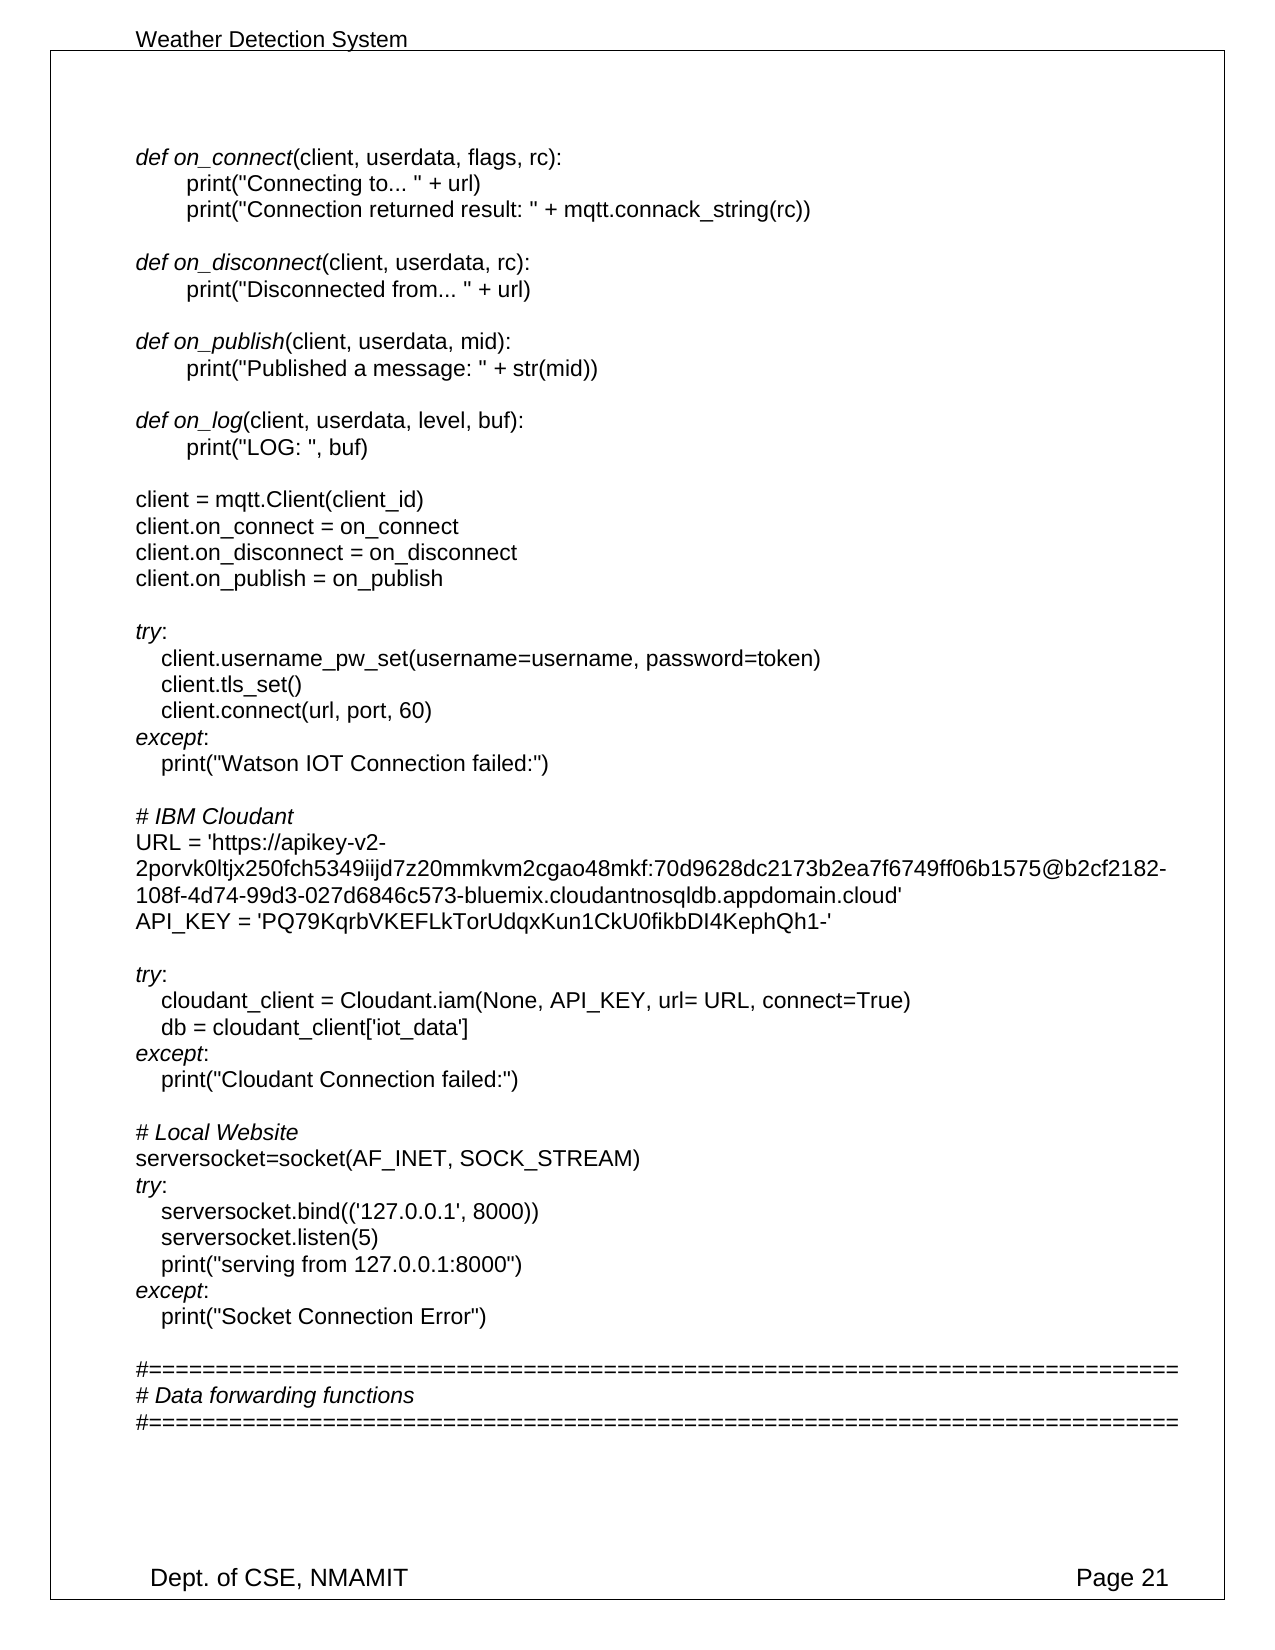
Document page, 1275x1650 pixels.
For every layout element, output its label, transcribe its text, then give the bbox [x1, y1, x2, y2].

text except: [135, 1277, 1183, 1303]
text def on_connect(client, userdata, flags, rc): [135, 144, 1183, 170]
text print("LOG: ", buf) [135, 434, 1183, 460]
text URL = 'https://apikey-v2-2porvk0ltjx250fch5349iijd7z20mmkvm2cgao48mkf:70d9628dc2173b2ea7f6749ff06b1575@b2cf2182-108f-4d74-99d3-027d6846c573-bluemix.cloudantnosqldb.appdomain.cloud' [135, 829, 1183, 908]
text except: [135, 723, 1183, 750]
text print("Disconnected from... " + url) [135, 276, 1183, 302]
text except: [135, 1040, 1183, 1066]
text print("Socket Connection Error") [135, 1303, 1183, 1330]
text print("Watson IOT Connection failed:") [135, 750, 1183, 776]
text serversocket.listen(5) [135, 1224, 1183, 1251]
text client.tls_set() [135, 671, 1183, 697]
text def on_publish(client, userdata, mid): [135, 328, 1183, 354]
text #============================================================================= [135, 1356, 1183, 1382]
text # IBM Cloudant [135, 803, 1183, 829]
text print("Connection returned result: " + mqtt.connack_string(rc)) [135, 196, 1183, 223]
text cloudant_client = Cloudant.iam(None, API_KEY, url= URL, connect=True) [135, 987, 1183, 1013]
text db = cloudant_client['iot_data'] [135, 1013, 1183, 1040]
text client.connect(url, port, 60) [135, 697, 1183, 723]
text client.on_connect = on_connect [135, 513, 1183, 539]
text client.on_publish = on_publish [135, 565, 1183, 592]
text client.username_pw_set(username=username, password=token) [135, 644, 1183, 671]
text client = mqtt.Client(client_id) [135, 486, 1183, 513]
text def on_disconnect(client, userdata, rc): [135, 249, 1183, 276]
text API_KEY = 'PQ79KqrbVKEFLkTorUdqxKun1CkU0fikbDI4KephQh1-' [135, 908, 1183, 934]
text serversocket=socket(AF_INET, SOCK_STREAM) [135, 1145, 1183, 1172]
text # Data forwarding functions [135, 1382, 1183, 1409]
text print("Cloudant Connection failed:") [135, 1066, 1183, 1092]
text client.on_disconnect = on_disconnect [135, 539, 1183, 565]
text try: [135, 1172, 1183, 1198]
text try: [135, 961, 1183, 987]
text print("Published a message: " + str(mid)) [135, 354, 1183, 381]
text def on_log(client, userdata, level, buf): [135, 407, 1183, 434]
text serversocket.bind(('127.0.0.1', 8000)) [135, 1198, 1183, 1224]
text # Local Website [135, 1119, 1183, 1145]
text print("Connecting to... " + url) [135, 170, 1183, 196]
text #============================================================================= [135, 1409, 1183, 1435]
text print("serving from 127.0.0.1:8000") [135, 1251, 1183, 1277]
text try: [135, 618, 1183, 644]
